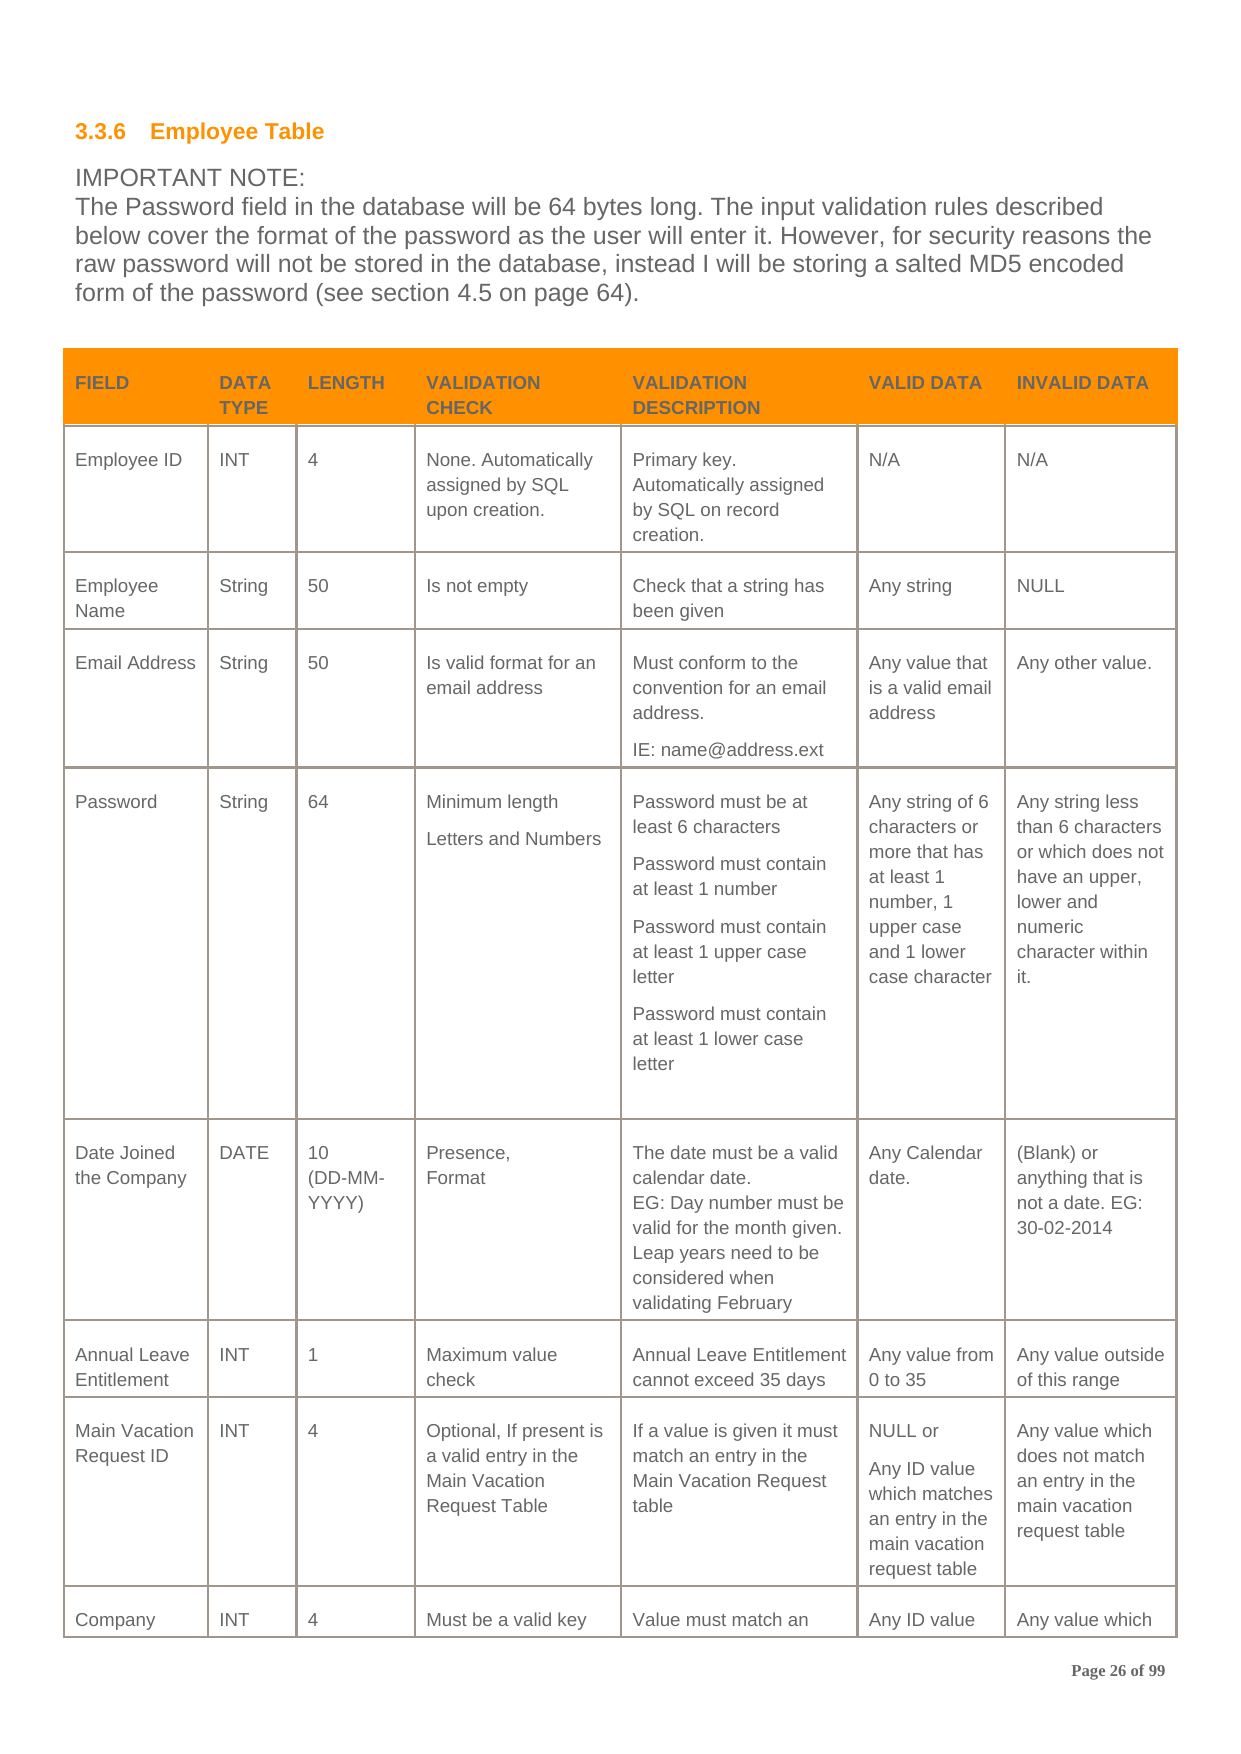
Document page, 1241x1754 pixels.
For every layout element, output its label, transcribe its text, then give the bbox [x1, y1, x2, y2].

table_cell 50 [298, 630, 414, 766]
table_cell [622, 1587, 856, 1636]
table_cell Employee ID [65, 427, 207, 551]
table_cell Password must be at least 6 characters Password must contain at least 1 number Password must contain at least 1 upper case letter Password must contain at least 1 lower case letter [622, 769, 856, 1118]
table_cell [1006, 1587, 1175, 1636]
table_header invalid data [1006, 350, 1175, 424]
table_cell Is valid format for an email address [416, 630, 620, 766]
table_cell Any value that is a valid email address [859, 630, 1004, 766]
table_cell 50 [298, 553, 414, 627]
table_header validation description [622, 350, 856, 424]
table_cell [859, 1587, 1004, 1636]
table_header validation check [416, 350, 620, 424]
text IMPORTANT NOTE: The Password field in the database will be 64 bytes long. The input validation rules described below cover the format of the password as the user will enter it. However, for security reasons the raw password will not be stored in the database, instead I will be storing a salted MD5 encoded form of the password (see section 3.9 on page 47). [75, 163, 1165, 307]
table_cell Presence, Format [416, 1120, 620, 1319]
table_cell Any other value. [1006, 630, 1175, 766]
table_cell Any string less than 6 characters or which does not have an upper, lower and numeric character within it. [1006, 769, 1175, 1118]
table_cell NULL [1006, 553, 1175, 627]
table_cell 64 [298, 769, 414, 1118]
table_cell String [209, 553, 295, 627]
table_cell 4 [298, 1398, 414, 1585]
table_cell Date Joined the Company [65, 1120, 207, 1319]
table_cell DATE [209, 1120, 295, 1319]
table_cell Must conform to the convention for an email address. IE: name@address.ext [622, 630, 856, 766]
table_cell 10 (DD-MM-YYYY) [298, 1120, 414, 1319]
table_cell Main Vacation Request ID [65, 1398, 207, 1585]
table_cell INT [209, 1587, 295, 1636]
table_cell Any value which does not match an entry in the main vacation request table [1006, 1398, 1175, 1585]
table_header Field [65, 350, 207, 424]
table_cell Email Address [65, 630, 207, 766]
table_cell Is not empty [416, 553, 620, 627]
subtitle Employee Table [75, 118, 1165, 144]
table_cell Any value outside of this range [1006, 1321, 1175, 1396]
table_cell Annual Leave Entitlement cannot exceed 35 days [622, 1321, 856, 1396]
table_cell Check that a string has been given [622, 553, 856, 627]
table_cell Minimum length Letters and Numbers [416, 769, 620, 1118]
table_cell 4 [298, 427, 414, 551]
table_cell Company Role ID [65, 1587, 207, 1636]
table_cell String [209, 769, 295, 1118]
table_cell Maximum value check [416, 1321, 620, 1396]
table_cell Any Calendar date. [859, 1120, 1004, 1319]
table_cell Annual Leave Entitlement [65, 1321, 207, 1396]
table_cell Employee Name [65, 553, 207, 627]
table_cell String [209, 630, 295, 766]
table_cell 4 [298, 1587, 414, 1636]
table_cell INT [209, 1398, 295, 1585]
table_cell INT [209, 1321, 295, 1396]
table_cell Password [65, 769, 207, 1118]
table_cell INT [209, 427, 295, 551]
table_header length [298, 350, 414, 424]
table_cell N/A [1006, 427, 1175, 551]
table_cell Any value from 0 to 35 [859, 1321, 1004, 1396]
table_cell Primary key. Automatically assigned by SQL on record creation. [622, 427, 856, 551]
table_cell N/A [859, 427, 1004, 551]
table_cell None. Automatically assigned by SQL upon creation. [416, 427, 620, 551]
table_cell 1 [298, 1321, 414, 1396]
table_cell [416, 1587, 620, 1636]
table_header valid data [859, 350, 1004, 424]
table_cell Any string of 6 characters or more that has at least 1 number, 1 upper case and 1 lower case character [859, 769, 1004, 1118]
table_cell If a value is given it must match an entry in the Main Vacation Request table [622, 1398, 856, 1585]
table_cell Any string [859, 553, 1004, 627]
table_cell Optional, If present is a valid entry in the Main Vacation Request Table [416, 1398, 620, 1585]
table_cell The date must be a valid calendar date. EG: Day number must be valid for the month given. Leap years need to be considered when validating February [622, 1120, 856, 1319]
table_cell NULL or Any ID value which matches an entry in the main vacation request table [859, 1398, 1004, 1585]
table_header Data type [209, 350, 295, 424]
table_cell (Blank) or anything that is not a date. EG: 30-02-2014 [1006, 1120, 1175, 1319]
